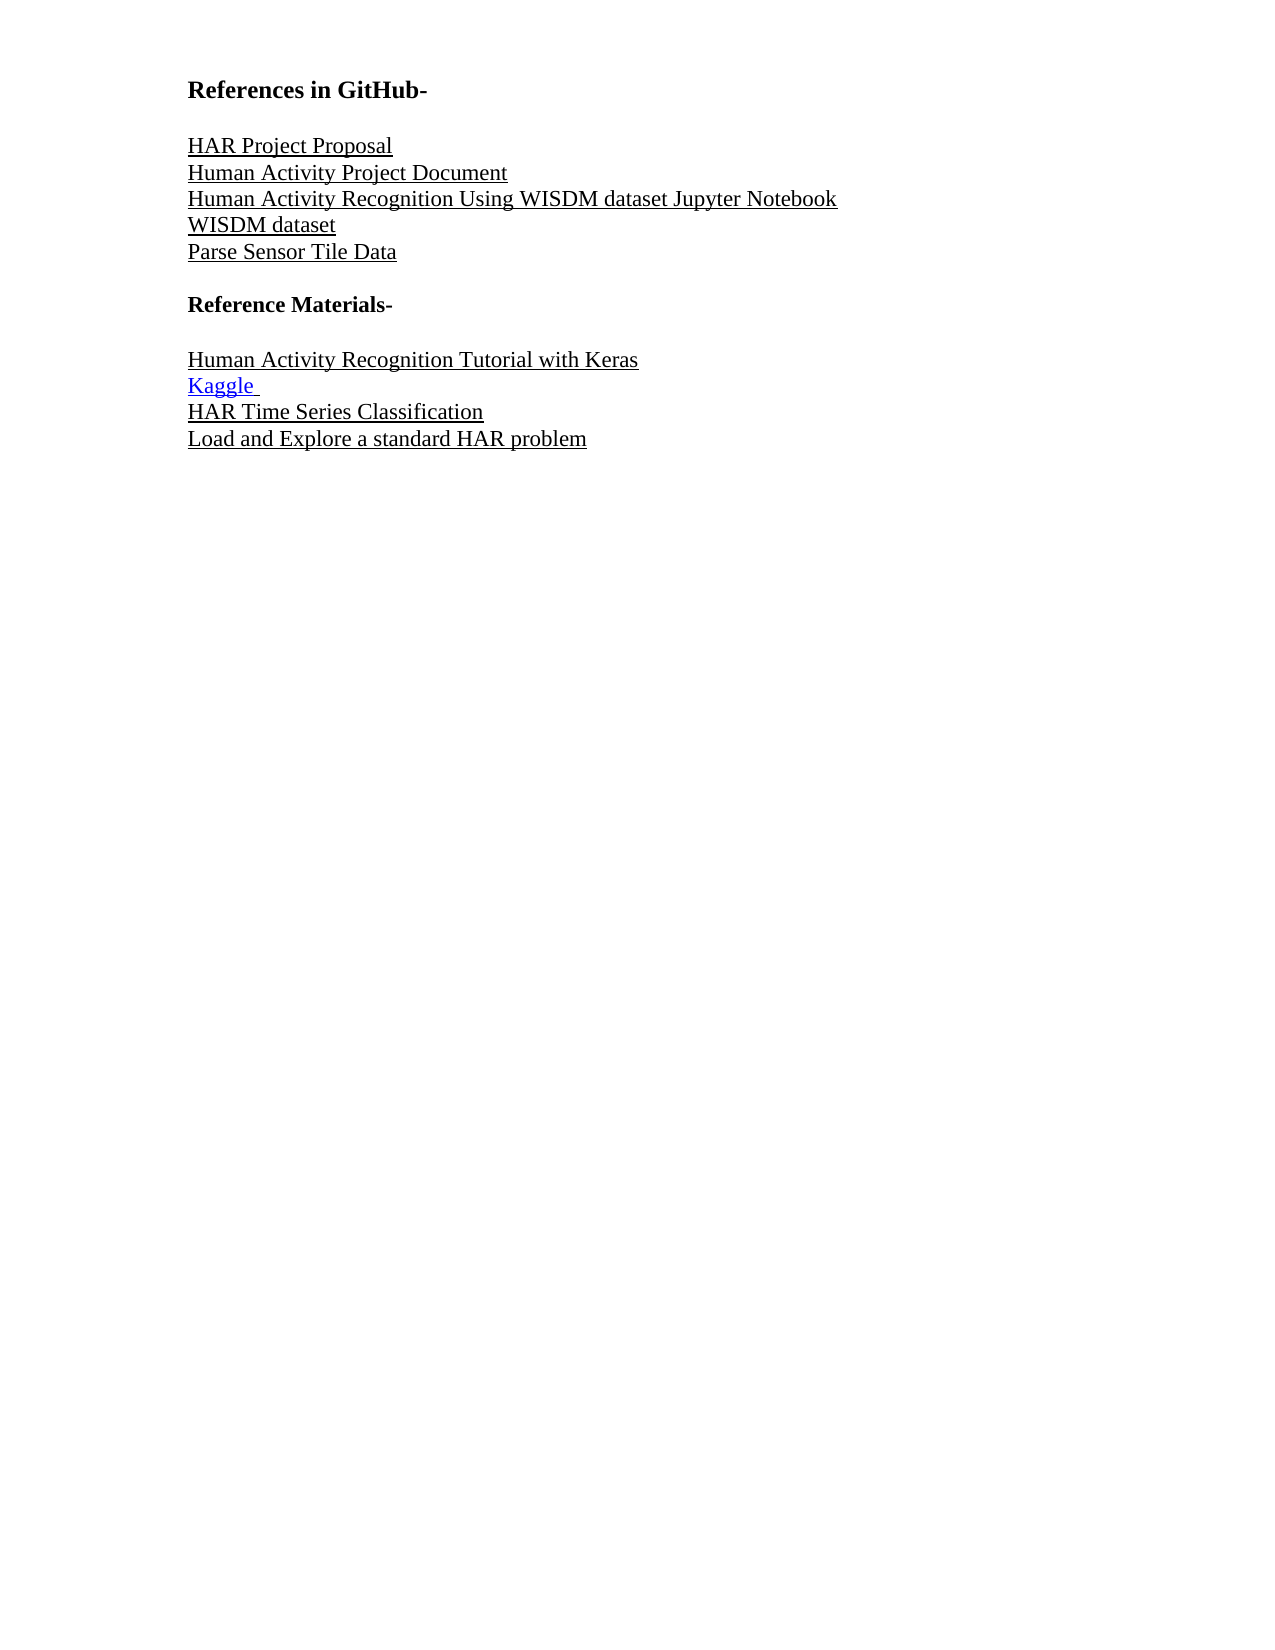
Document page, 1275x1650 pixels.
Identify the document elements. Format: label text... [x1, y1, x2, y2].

text Parse Sensor Tile Data [187, 238, 1200, 264]
text HAR Time Series Classification [187, 398, 1200, 425]
text References in GitHub- HAR Project Proposal [187, 75, 1200, 159]
text Human Activity Project Document Human Activity Recognition Using WISDM dataset Jupyter Notebook [187, 159, 1200, 212]
text Human Activity Recognition Tutorial with Keras [187, 346, 1200, 372]
text Kaggle [187, 372, 1200, 398]
text Reference Materials- [187, 264, 1200, 346]
text WISDM dataset [187, 212, 1200, 238]
text Load and Explore a standard HAR problem [187, 425, 1200, 451]
